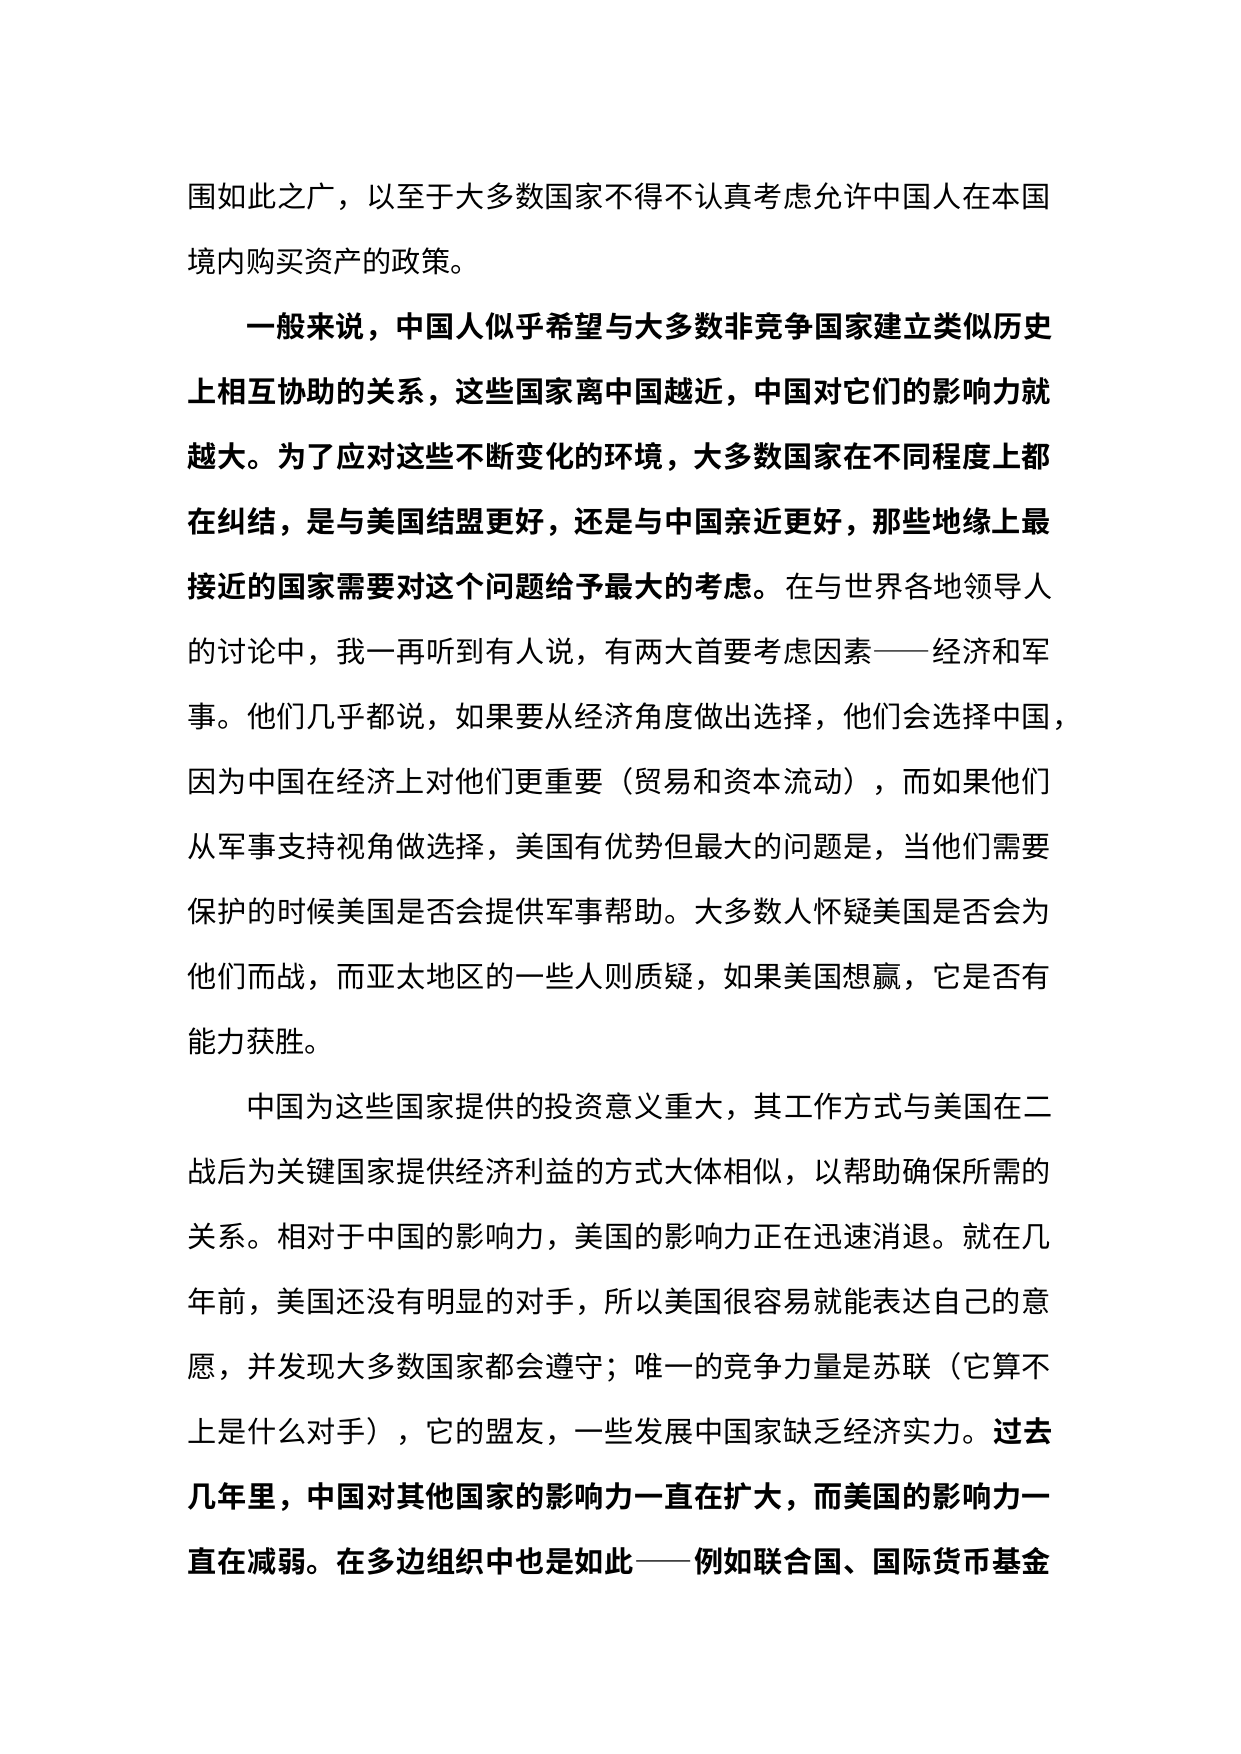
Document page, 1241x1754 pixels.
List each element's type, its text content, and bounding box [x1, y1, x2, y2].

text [187, 1072, 1053, 1592]
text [187, 162, 1053, 292]
text 一般来说，中国人似乎希望与大多数非竞争国家建立类似历史上相互协助的关系，这些国家离中国越近，中国对它们的影响力就越大。为了应对这些不断变化的环境，大多数国家在不同程度上都在纠结，是与美国结盟更好，还是与中国亲近更好，那些地缘上最接近的国家需要对这个问题给予最大的考虑。在与世界各地领导人的讨论中，我一再听到有人说，有两大首要考虑因素——经济和军事。他们几乎都说，如果要从经济角度做出选择，他们会选择中国，因为中国在经济上对他们更重要（贸易和资本流动），而如果他们从军事支持视角做选择，美国有优势但最大的问题是，当他们需要保护的时候美国是否会提供军事帮助。大多数人怀疑美国是否会为他们而战，而亚太地区的一些人则质疑，如果美国想赢，它是否有能力获胜。 [187, 292, 1053, 1072]
